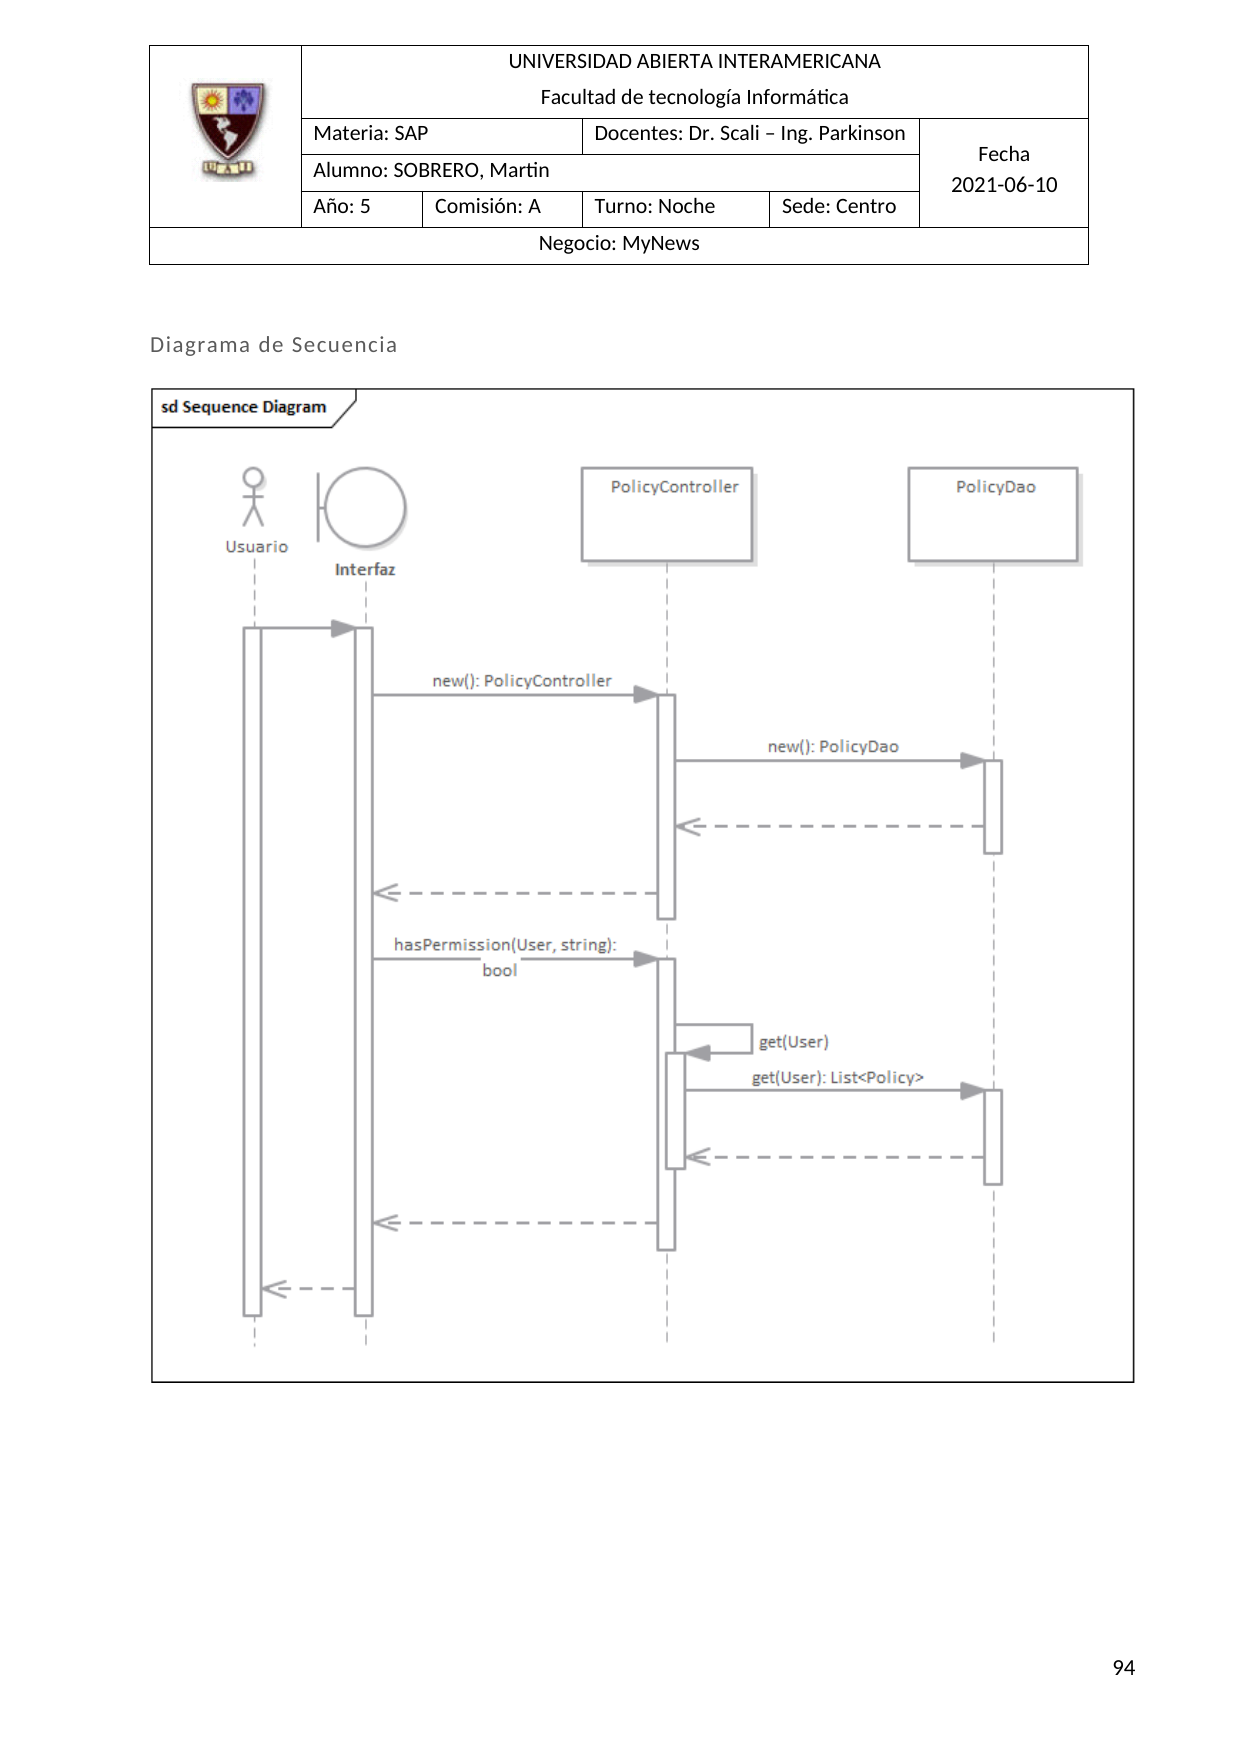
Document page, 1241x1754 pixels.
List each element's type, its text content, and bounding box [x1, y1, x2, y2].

subtitle Diagrama de Secuencia [150, 330, 1135, 358]
picture [177, 74, 278, 187]
picture [150, 387, 1136, 1383]
